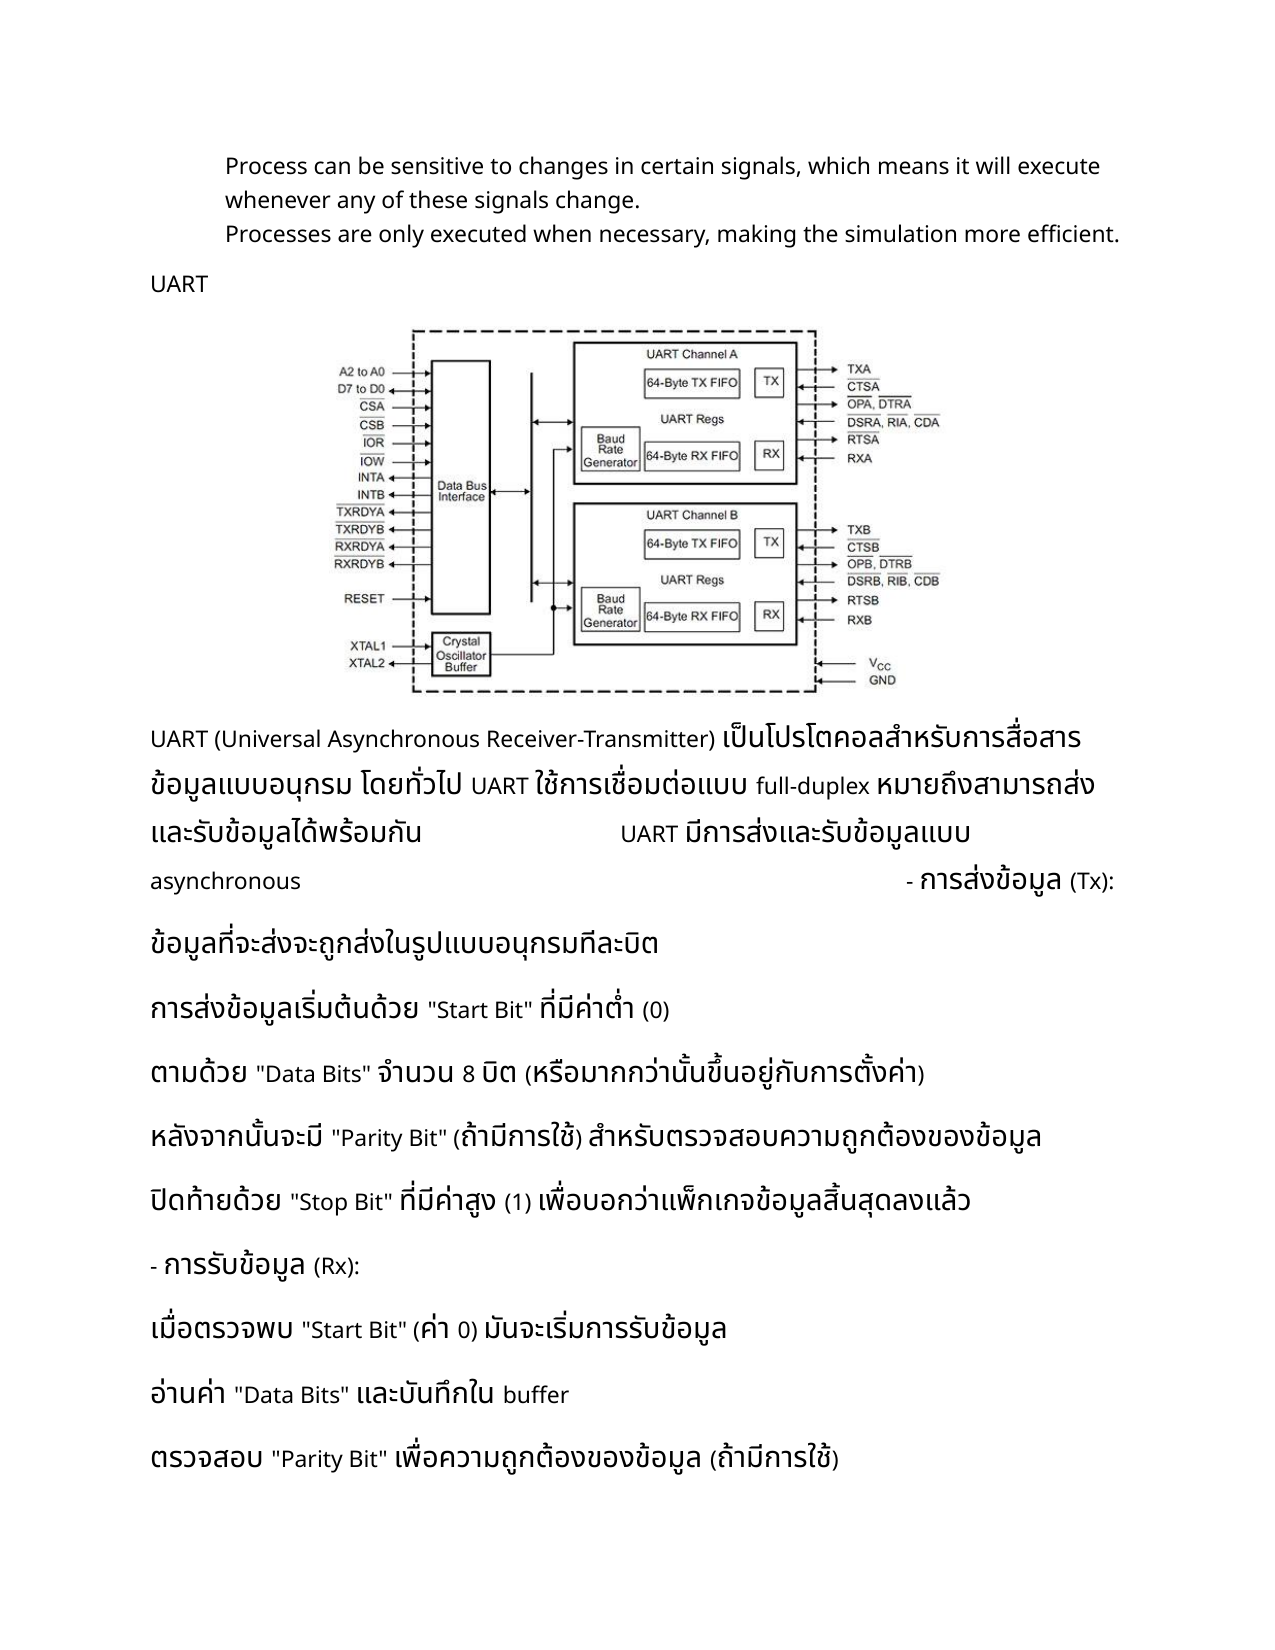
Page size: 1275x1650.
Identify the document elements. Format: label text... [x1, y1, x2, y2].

text ตรวจสอบ "Parity Bit" เพื่อความถูกต้องของข้อมูล (ถ้ามีการใช้) [150, 1436, 1125, 1480]
text การส่งข้อมูลเริ่มต้นด้วย "Start Bit" ที่มีค่าต่ำ (0) [150, 987, 1125, 1031]
text เมื่อตรวจพบ "Start Bit" (ค่า 0) มันจะเริ่มการรับข้อมูล [150, 1308, 1125, 1352]
text Process can be sensitive to changes in certain signals, which means it will execute whenever any of these signals change. Processes are only executed when necessary, making the simulation more efficient. [225, 150, 1125, 249]
text - การรับข้อมูล (Rx): [150, 1244, 1125, 1288]
text หลังจากนั้นจะมี "Parity Bit" (ถ้ามีการใช้) สำหรับตรวจสอบความถูกต้องของข้อมูล [150, 1115, 1125, 1159]
picture [328, 318, 947, 697]
text ปิดท้ายด้วย "Stop Bit" ที่มีค่าสูง (1) เพื่อบอกว่าแพ็กเกจข้อมูลสิ้นสุดลงแล้ว [150, 1179, 1125, 1224]
text ข้อมูลที่จะส่งจะถูกส่งในรูปแบบอนุกรมทีละบิต [150, 923, 1125, 967]
text อ่านค่า "Data Bits" และบันทึกใน buffer [150, 1372, 1125, 1416]
text UART [150, 268, 1125, 299]
text ตามด้วย "Data Bits" จำนวน 8 บิต (หรือมากกว่านั้นขึ้นอยู่กับการตั้งค่า) [150, 1051, 1125, 1095]
text UART (Universal Asynchronous Receiver-Transmitter) เป็นโปรโตคอลสำหรับการสื่อสารข้อมูลแบบอนุกรม โดยทั่วไป UART ใช้การเชื่อมต่อแบบ full-duplex หมายถึงสามารถส่งและรับข้อมูลได้พร้อมกัน UART มีการส่งและรับข้อมูลแบบ asynchronous - การส่งข้อมูล (Tx): [150, 716, 1125, 903]
